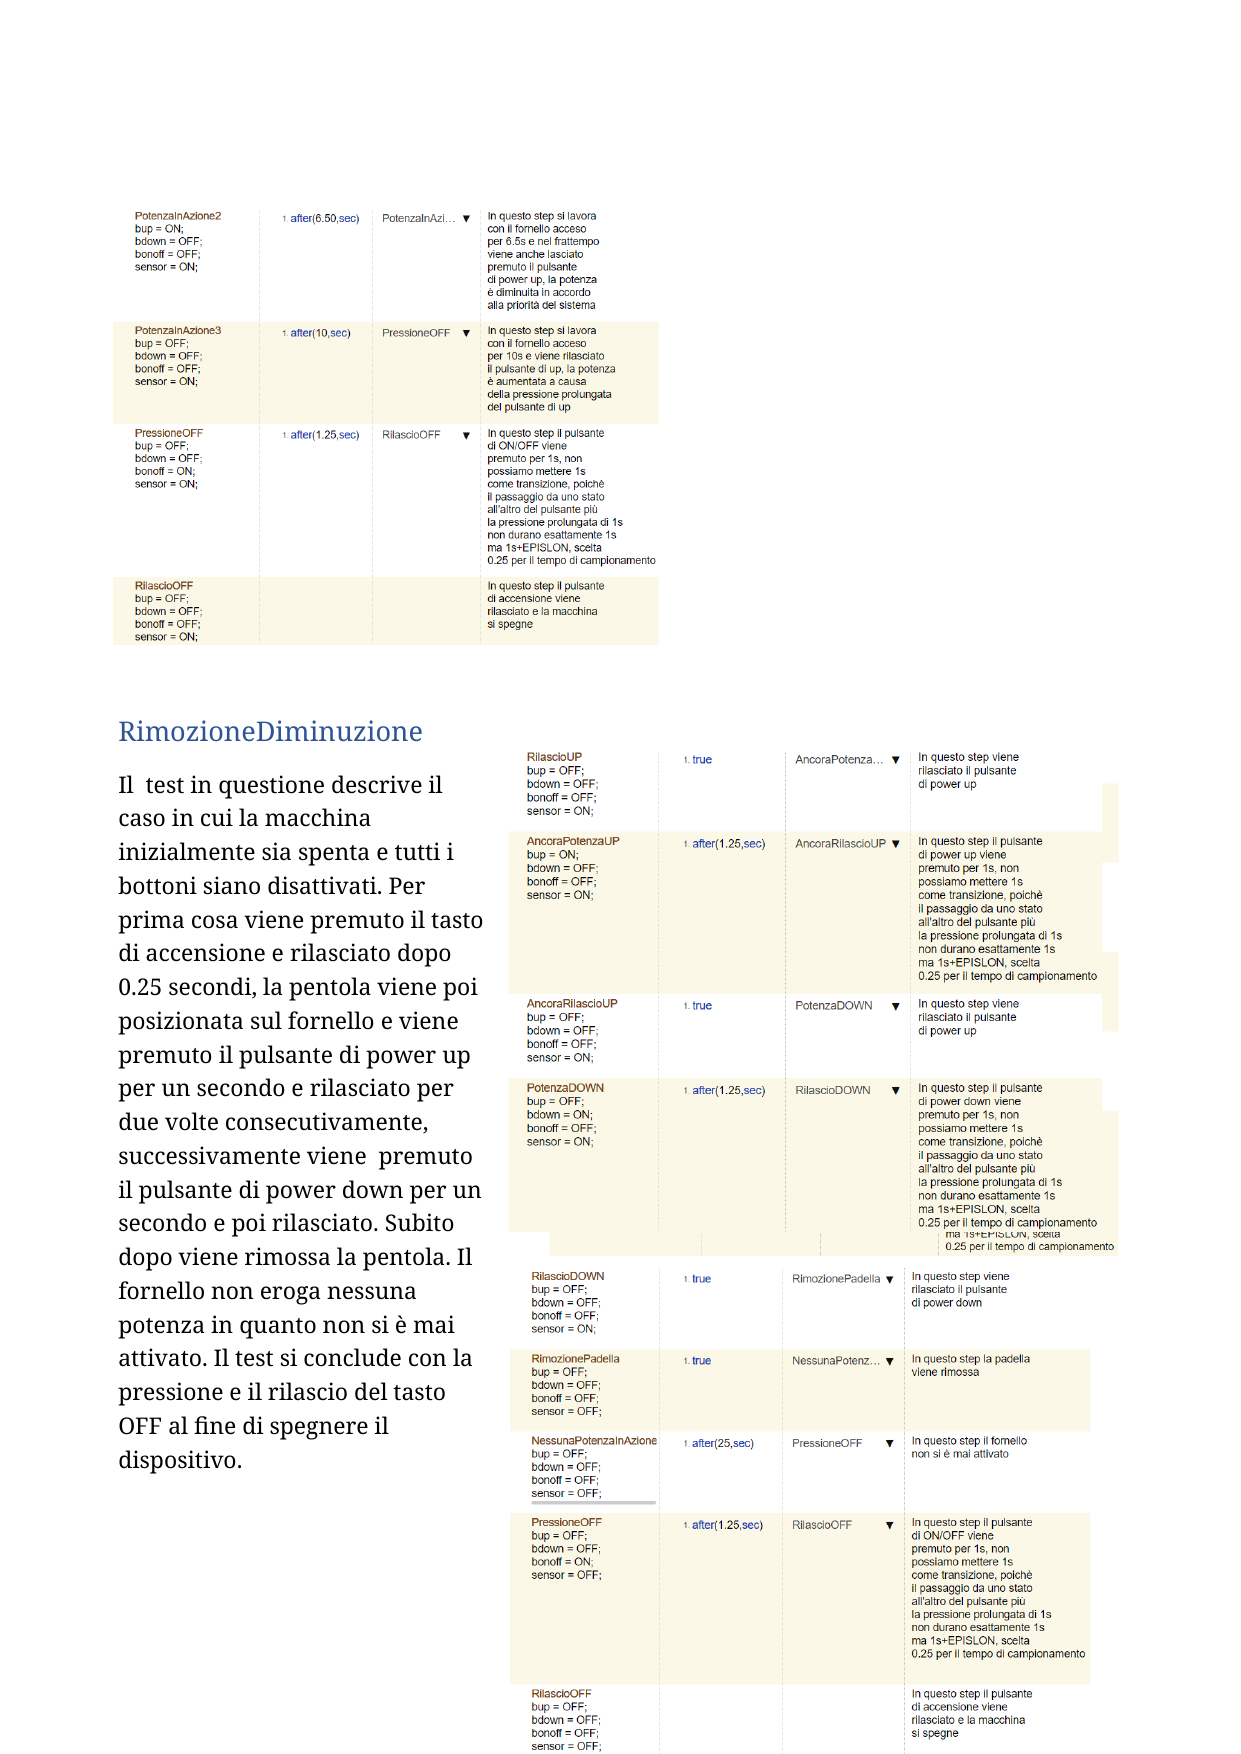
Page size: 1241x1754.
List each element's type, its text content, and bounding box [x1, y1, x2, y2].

picture [510, 1268, 1091, 1754]
subtitle RimozioneDiminuzione [118, 712, 1122, 749]
picture [113, 210, 662, 645]
picture [508, 752, 1119, 1256]
